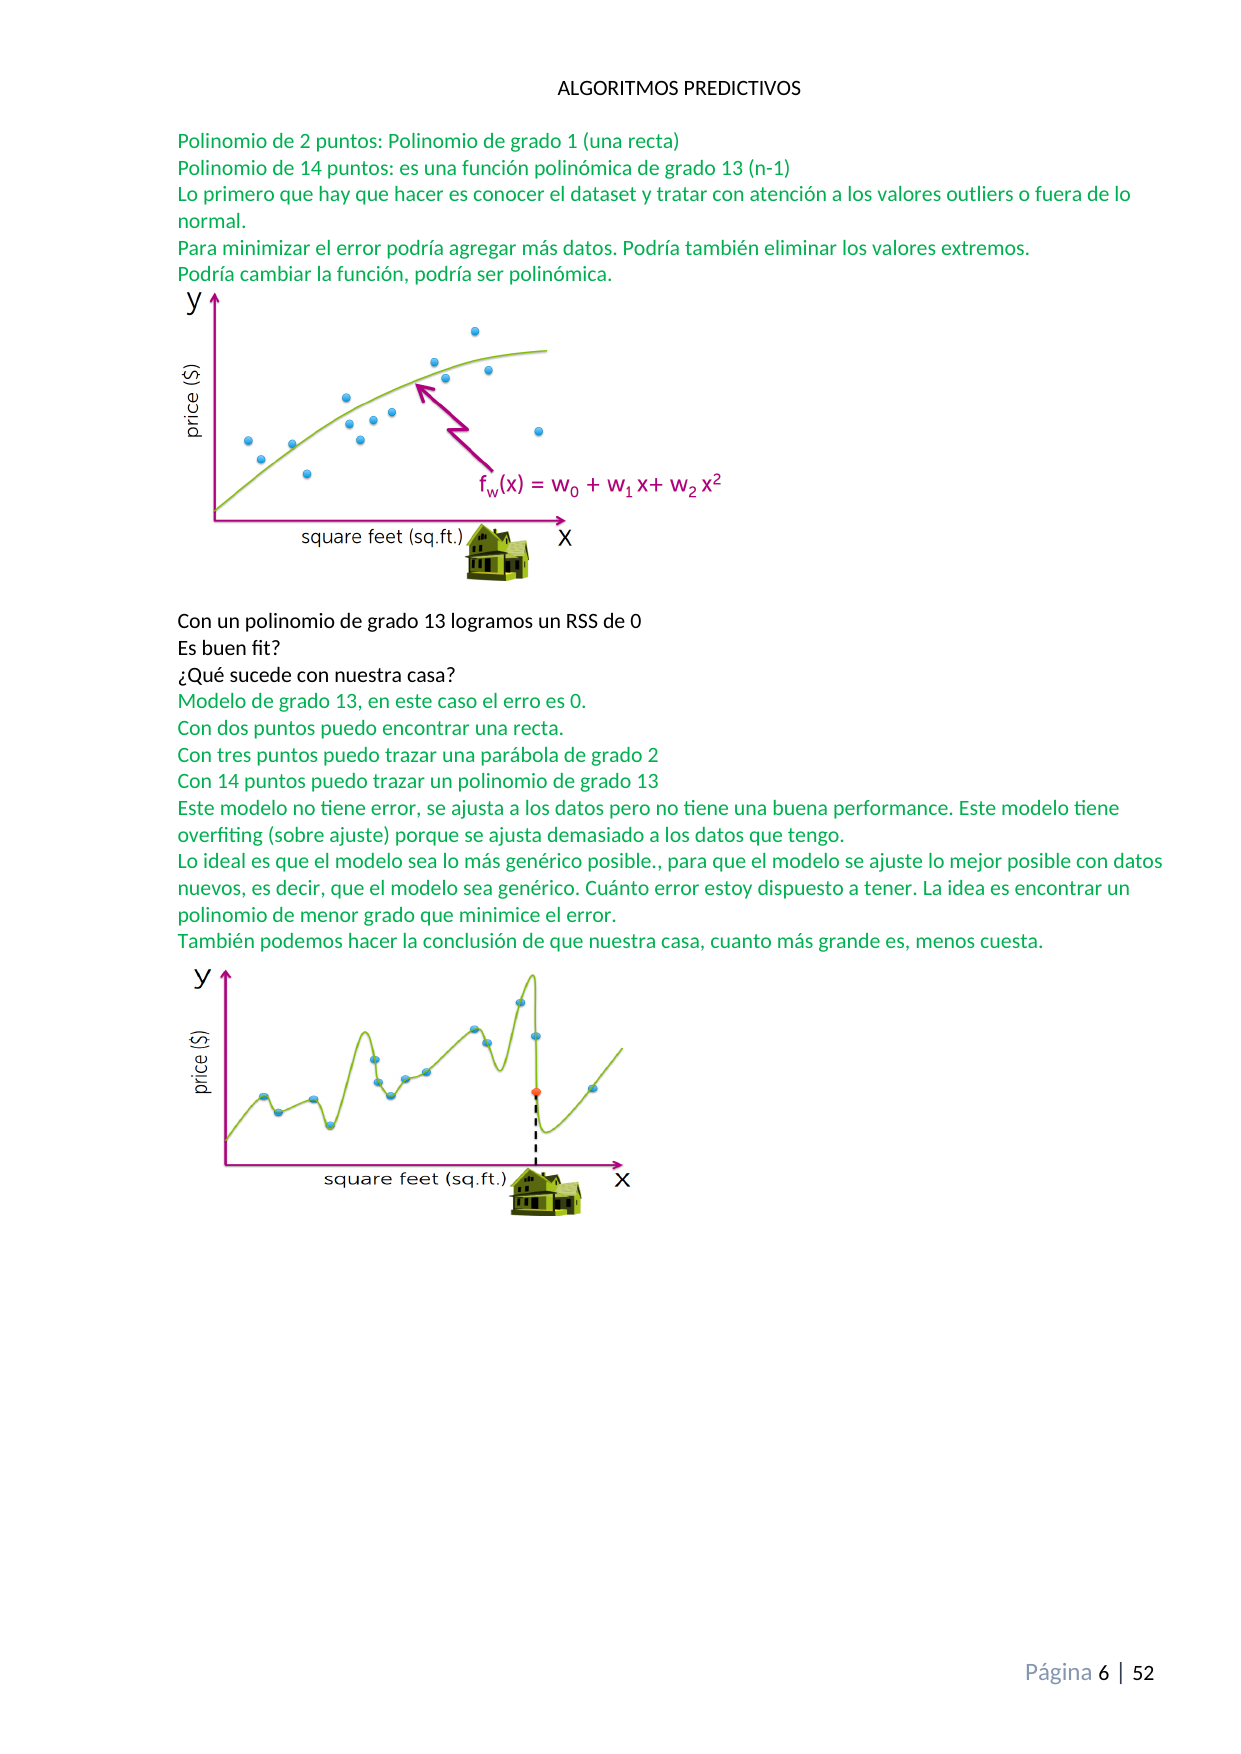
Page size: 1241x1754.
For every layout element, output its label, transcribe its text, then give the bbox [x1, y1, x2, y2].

text Lo ideal es que el modelo sea lo más genérico posible., para que el modelo se ajuste lo mejor posible con datos nuevos, es decir, que el modelo sea genérico. Cuánto error estoy dispuesto a tener. La idea es encontrar un polinomio de menor grado que minimice el error. [177, 847, 1181, 927]
text Es buen fit? [177, 634, 1181, 661]
text Polinomio de 14 puntos: es una función polinómica de grado 13 (n-1) [177, 154, 1181, 180]
text Con dos puntos puedo encontrar una recta. [177, 714, 1181, 741]
text Podría cambiar la función, podría ser polinómica. [177, 260, 1181, 287]
text Con tres puntos puedo trazar una parábola de grado 2 [177, 741, 1181, 767]
text También podemos hacer la conclusión de que nuestra casa, cuanto más grande es, menos cuesta. [177, 927, 1181, 954]
text Este modelo no tiene error, se ajusta a los datos pero no tiene una buena performance. Este modelo tiene overfiting (sobre ajuste) porque se ajusta demasiado a los datos que tengo. [177, 794, 1181, 847]
text Con un polinomio de grado 13 logramos un RSS de 0 [177, 607, 1181, 634]
picture [177, 954, 633, 1216]
text ¿Qué sucede con nuestra casa? [177, 661, 1181, 687]
picture [177, 287, 726, 581]
text Modelo de grado 13, en este caso el erro es 0. [177, 687, 1181, 714]
text Lo primero que hay que hacer es conocer el dataset y tratar con atención a los valores outliers o fuera de lo normal. [177, 180, 1181, 234]
text Para minimizar el error podría agregar más datos. Podría también eliminar los valores extremos. [177, 234, 1181, 260]
text Con 14 puntos puedo trazar un polinomio de grado 13 [177, 767, 1181, 794]
text Polinomio de 2 puntos: Polinomio de grado 1 (una recta) [177, 127, 1181, 154]
